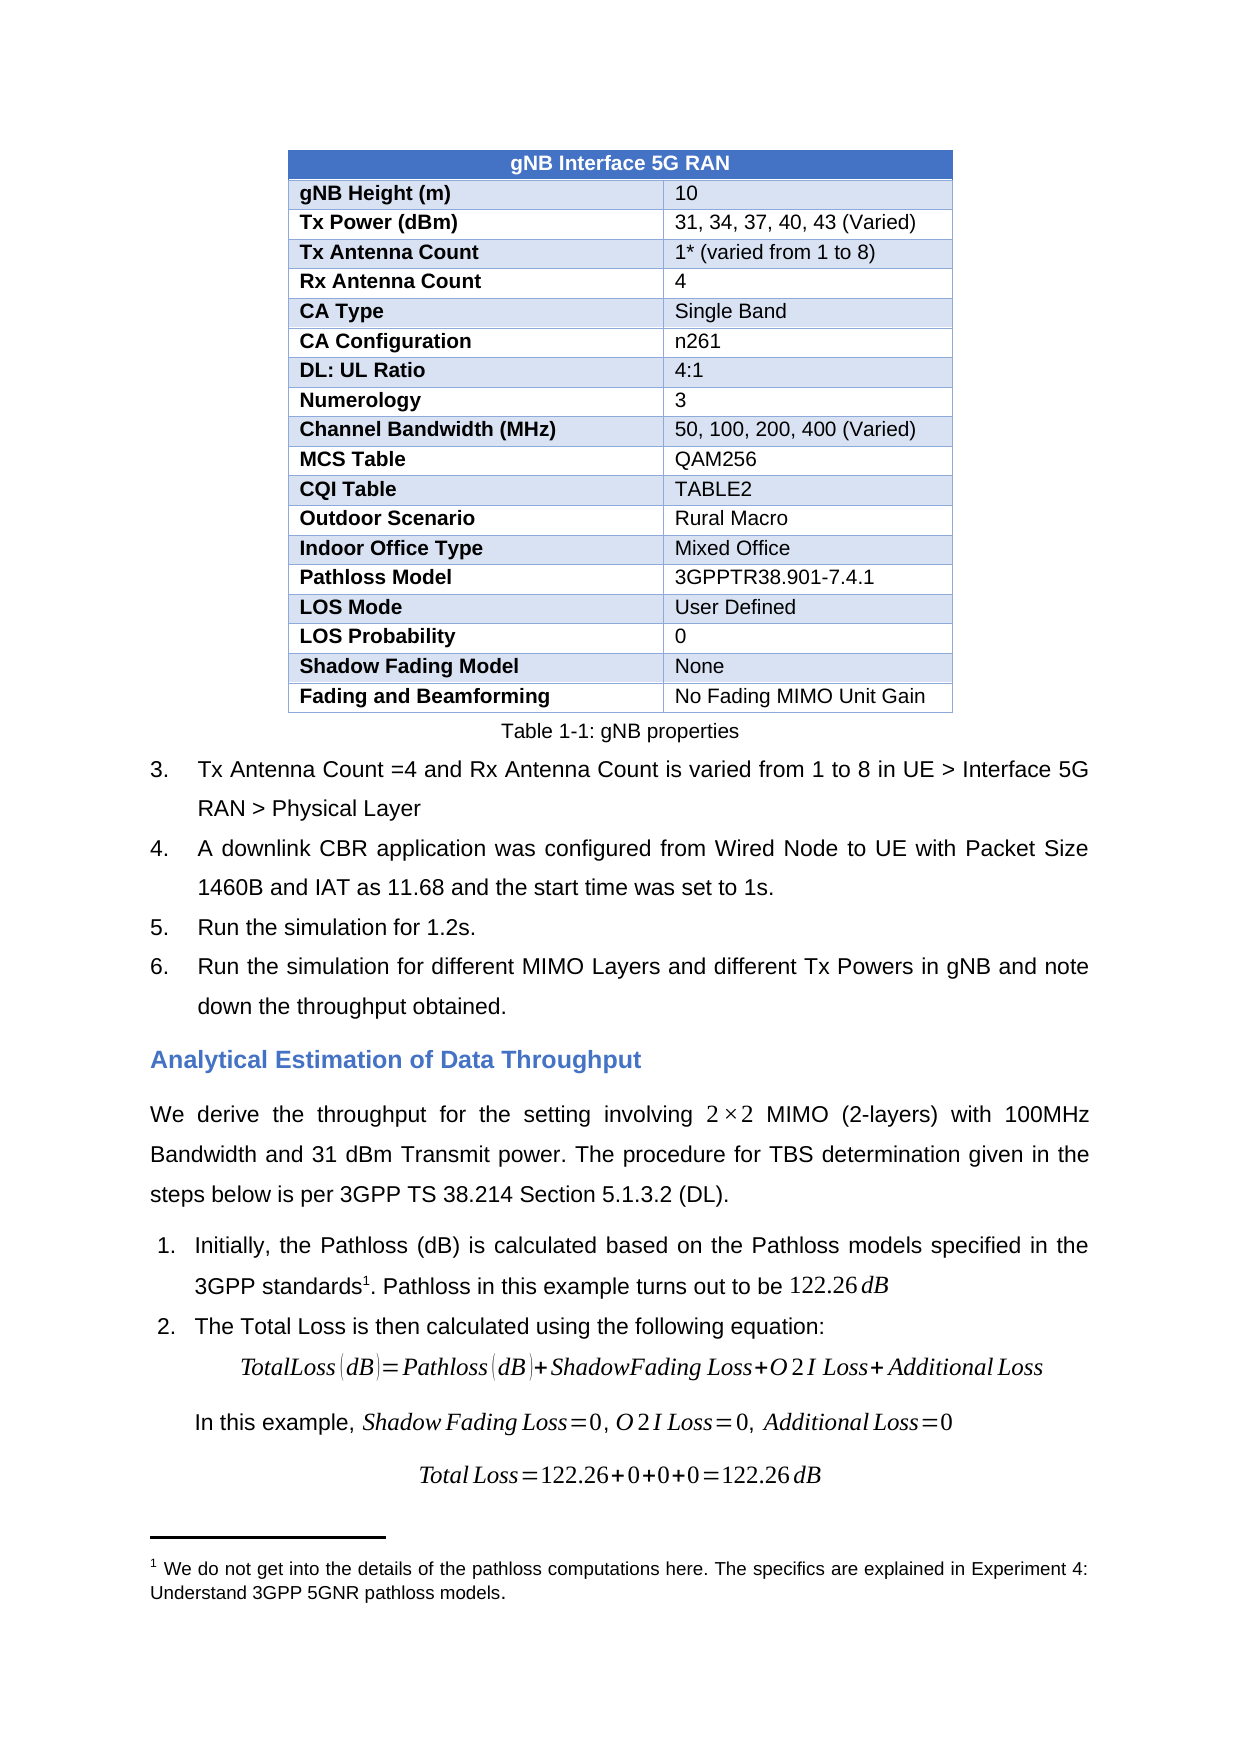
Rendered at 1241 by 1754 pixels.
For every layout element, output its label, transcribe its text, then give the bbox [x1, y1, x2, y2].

text Run the simulation for 1.2s. [150, 914, 1090, 940]
table_cell 31, 34, 37, 40, 43 (Varied) [664, 210, 952, 239]
table_cell No Fading MIMO Unit Gain [664, 684, 952, 712]
table_cell 3 [664, 388, 952, 416]
table_cell LOS Probability [289, 624, 663, 653]
table_cell Shadow Fading Model [289, 654, 663, 682]
table_cell None [664, 654, 952, 682]
table_cell Fading and Beamforming [289, 684, 663, 712]
table_cell 10 [664, 181, 952, 209]
table_cell 1* (varied from 1 to 8) [664, 240, 952, 268]
table_cell Pathloss Model [289, 565, 663, 594]
table_cell 50, 100, 200, 400 (Varied) [664, 417, 952, 446]
list The Total Loss is then calculated using the following equation: [157, 1313, 1090, 1339]
table_cell DL: UL Ratio [289, 358, 663, 387]
table_cell 4 [664, 269, 952, 298]
table_cell 3GPPTR38.901-7.4.1 [664, 565, 952, 594]
table_cell CA Type [289, 299, 663, 327]
table_cell 0 [664, 624, 952, 653]
table_header gNB Interface 5G RAN [289, 151, 952, 179]
table_cell CQI Table [289, 476, 663, 505]
table_cell Rural Macro [664, 506, 952, 534]
list Initially, the Pathloss (dB) is calculated based on the Pathloss models specified in the 3GPP standards. Pathloss in this example turns out to be [157, 1232, 1090, 1299]
table_cell Channel Bandwidth (MHz) [289, 417, 663, 446]
table_cell n261 [664, 329, 952, 357]
table_cell TABLE2 [664, 476, 952, 505]
table_cell Outdoor Scenario [289, 506, 663, 534]
text A downlink CBR application was configured from Wired Node to UE with Packet Size 1460B and IAT as 11.68 and the start time was set to 1s. [150, 835, 1090, 901]
table_cell Numerology [289, 388, 663, 416]
table_cell Indoor Office Type [289, 536, 663, 564]
text In this example, , , [194, 1408, 1090, 1436]
table_cell MCS Table [289, 447, 663, 475]
table_cell Tx Power (dBm) [289, 210, 663, 239]
text Table 1-1: gNB properties [150, 719, 1090, 743]
table_cell LOS Mode [289, 595, 663, 623]
table_cell Tx Antenna Count [289, 240, 663, 268]
table_cell Mixed Office [664, 536, 952, 564]
table_cell CA Configuration [289, 329, 663, 357]
text Tx Antenna Count =4 and Rx Antenna Count is varied from 1 to 8 in UE > Interface 5G RAN > Physical Layer [150, 756, 1090, 822]
table_cell 4:1 [664, 358, 952, 387]
table_cell gNB Height (m) [289, 181, 663, 209]
table_cell User Defined [664, 595, 952, 623]
subtitle Analytical Estimation of Data Throughput [150, 1045, 1090, 1073]
table_cell QAM256 [664, 447, 952, 475]
table_cell Rx Antenna Count [289, 269, 663, 298]
text Run the simulation for different MIMO Layers and different Tx Powers in gNB and note down the throughput obtained. [150, 953, 1090, 1019]
text We derive the throughput for the setting involving MIMO (2-layers) with 100MHz Bandwidth and 31 dBm Transmit power. The procedure for TBS determination given in the steps below is per 3GPP TS 38.214 Section 5.1.3.2 (DL). [150, 1100, 1090, 1207]
table_cell Single Band [664, 299, 952, 327]
